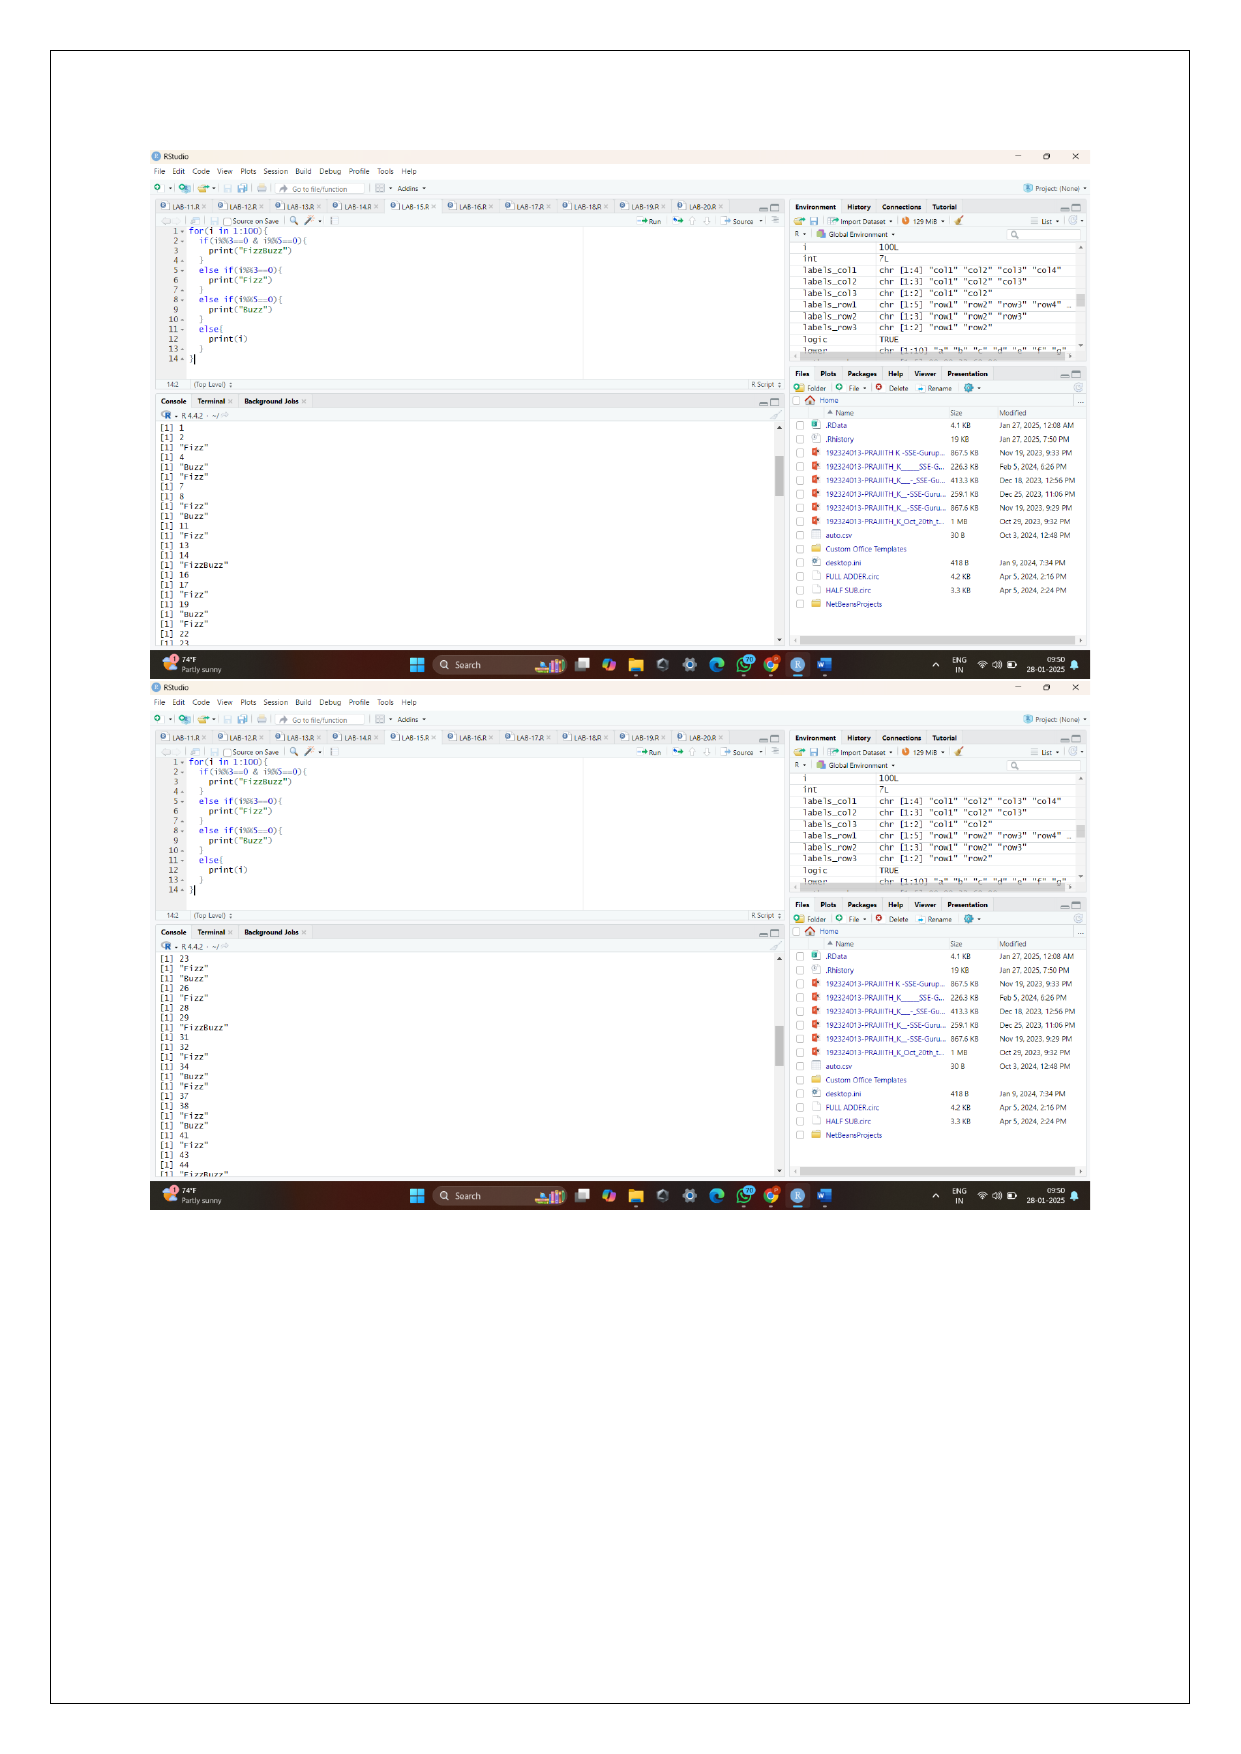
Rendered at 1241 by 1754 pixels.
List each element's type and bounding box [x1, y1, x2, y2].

picture [150, 150, 1091, 679]
picture [150, 681, 1091, 1210]
